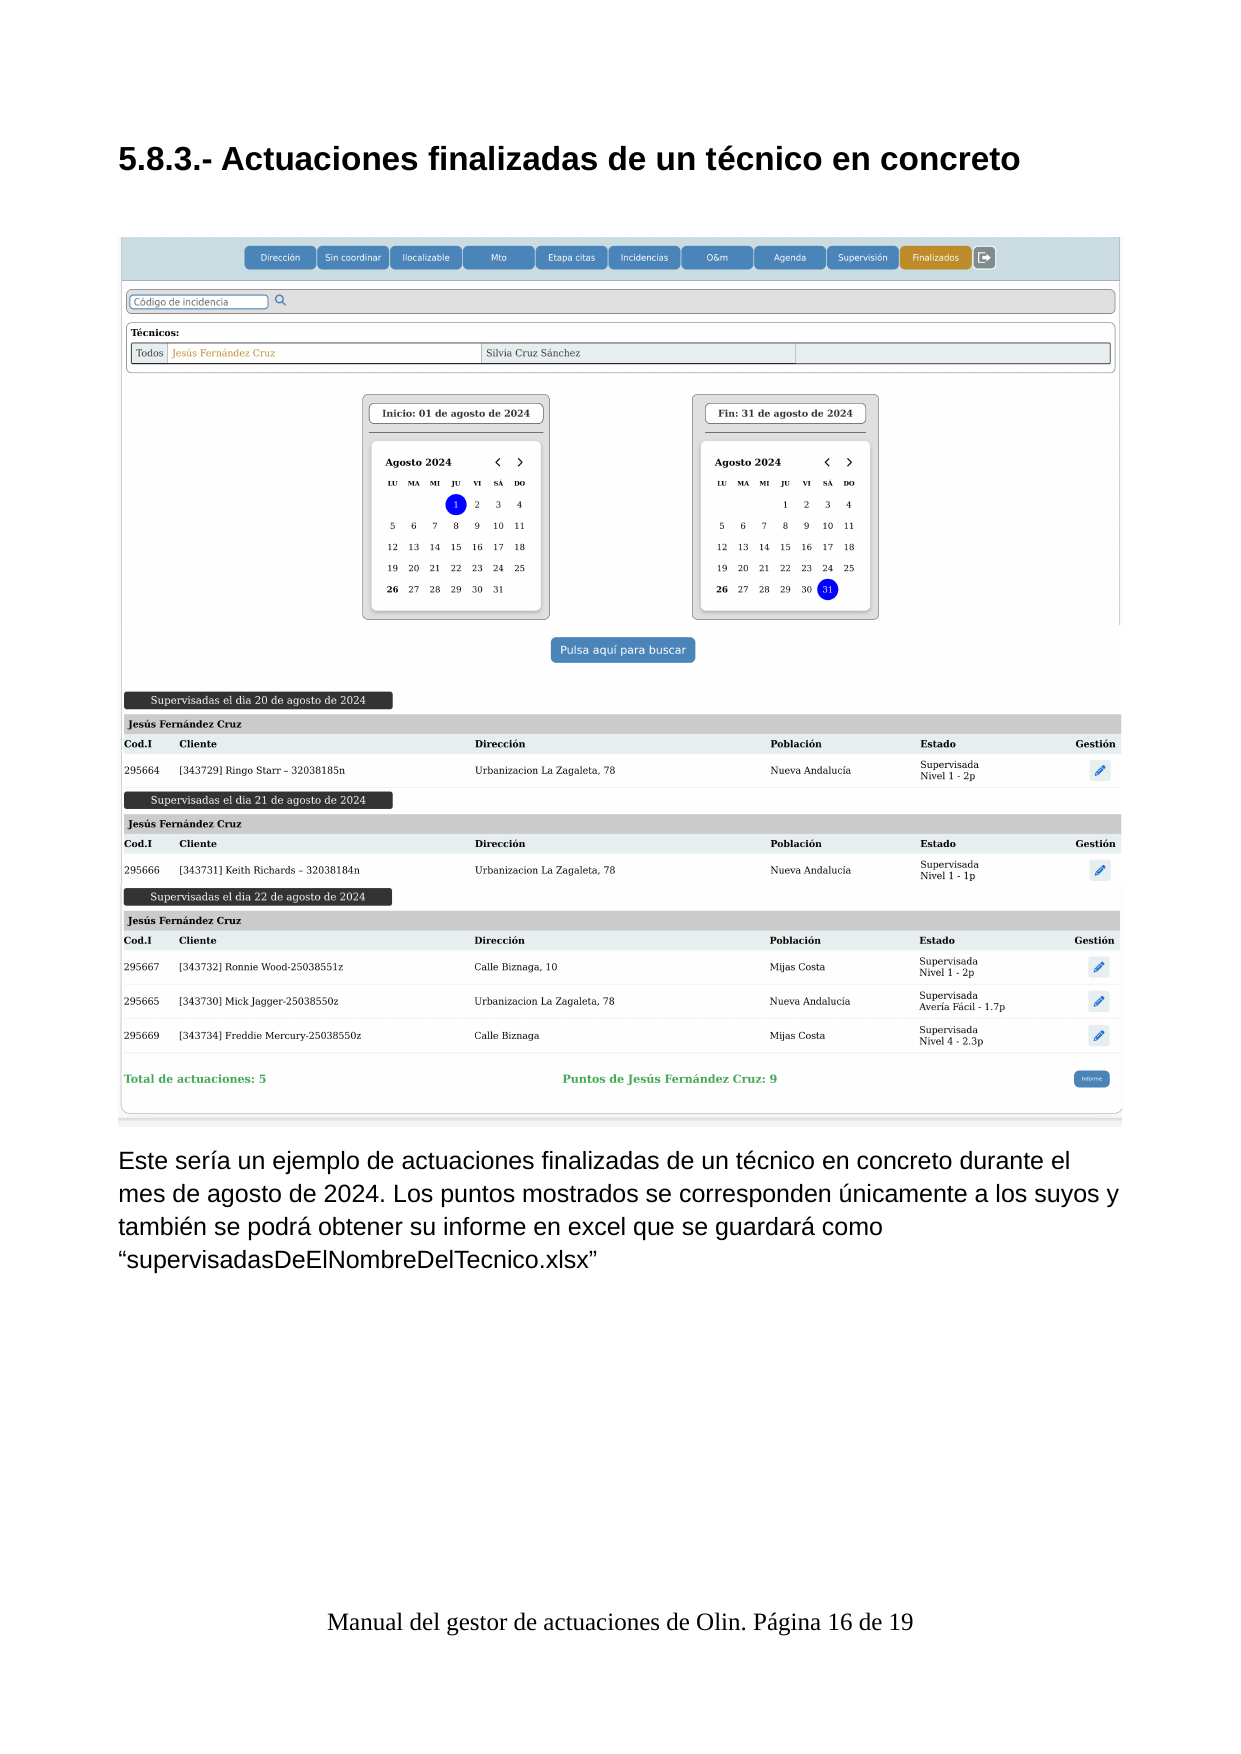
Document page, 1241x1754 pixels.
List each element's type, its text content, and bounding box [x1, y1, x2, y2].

picture [118, 237, 1123, 1127]
subtitle 5.8.3.- Actuaciones finalizadas de un técnico en concreto [118, 139, 1122, 177]
text Este sería un ejemplo de actuaciones finalizadas de un técnico en concreto durante el mes de agosto de 2024. Los puntos mostrados se corresponden únicamente a los suyos y también se podrá obtener su informe en excel que se guardará como “supervisadasDeElNombreDelTecnico.xlsx” [118, 1127, 1122, 1273]
